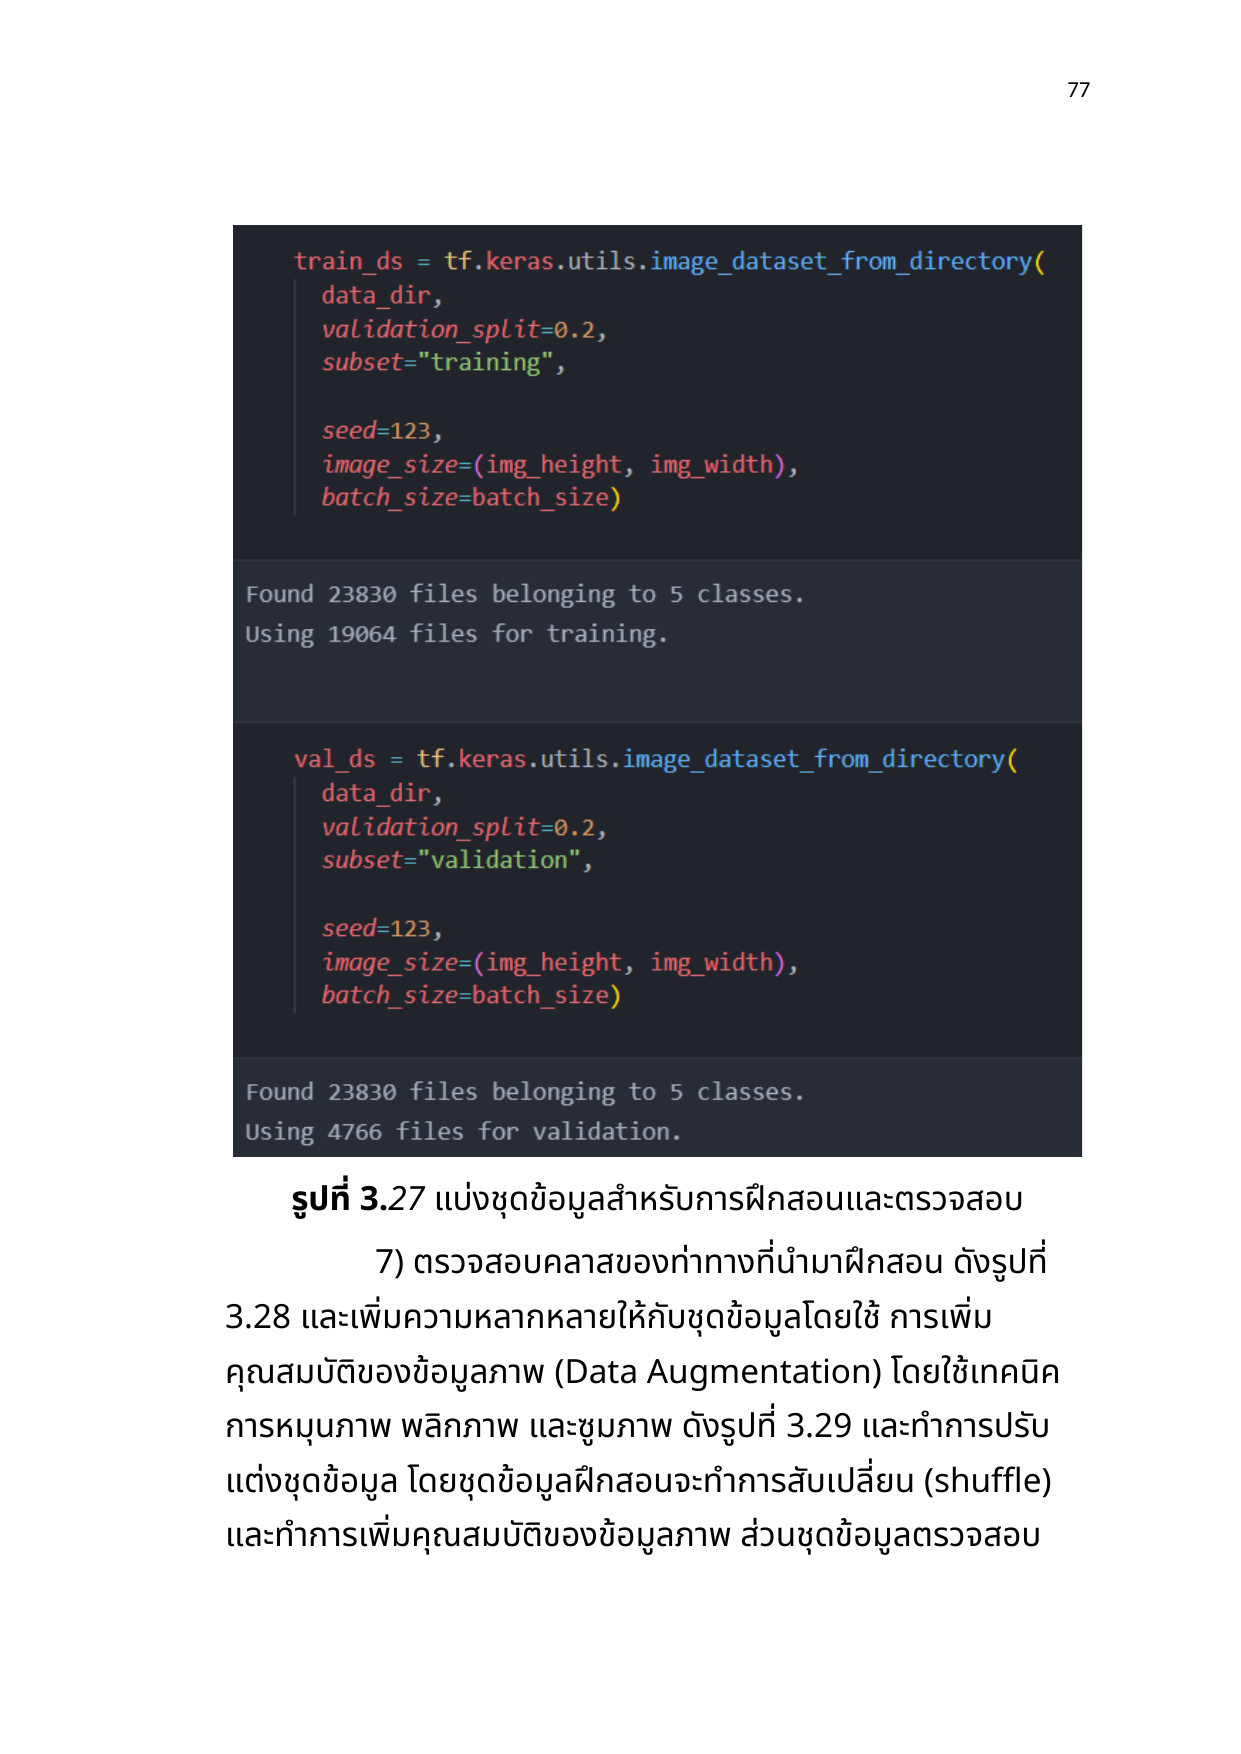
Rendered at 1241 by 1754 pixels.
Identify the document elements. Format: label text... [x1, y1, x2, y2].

text รูปที่ 3.27 แบ่งชุดข้อมูลสำหรับการฝึกสอนและตรวจสอบ [225, 1175, 1090, 1226]
picture [233, 225, 1083, 1157]
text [225, 1238, 1090, 1562]
